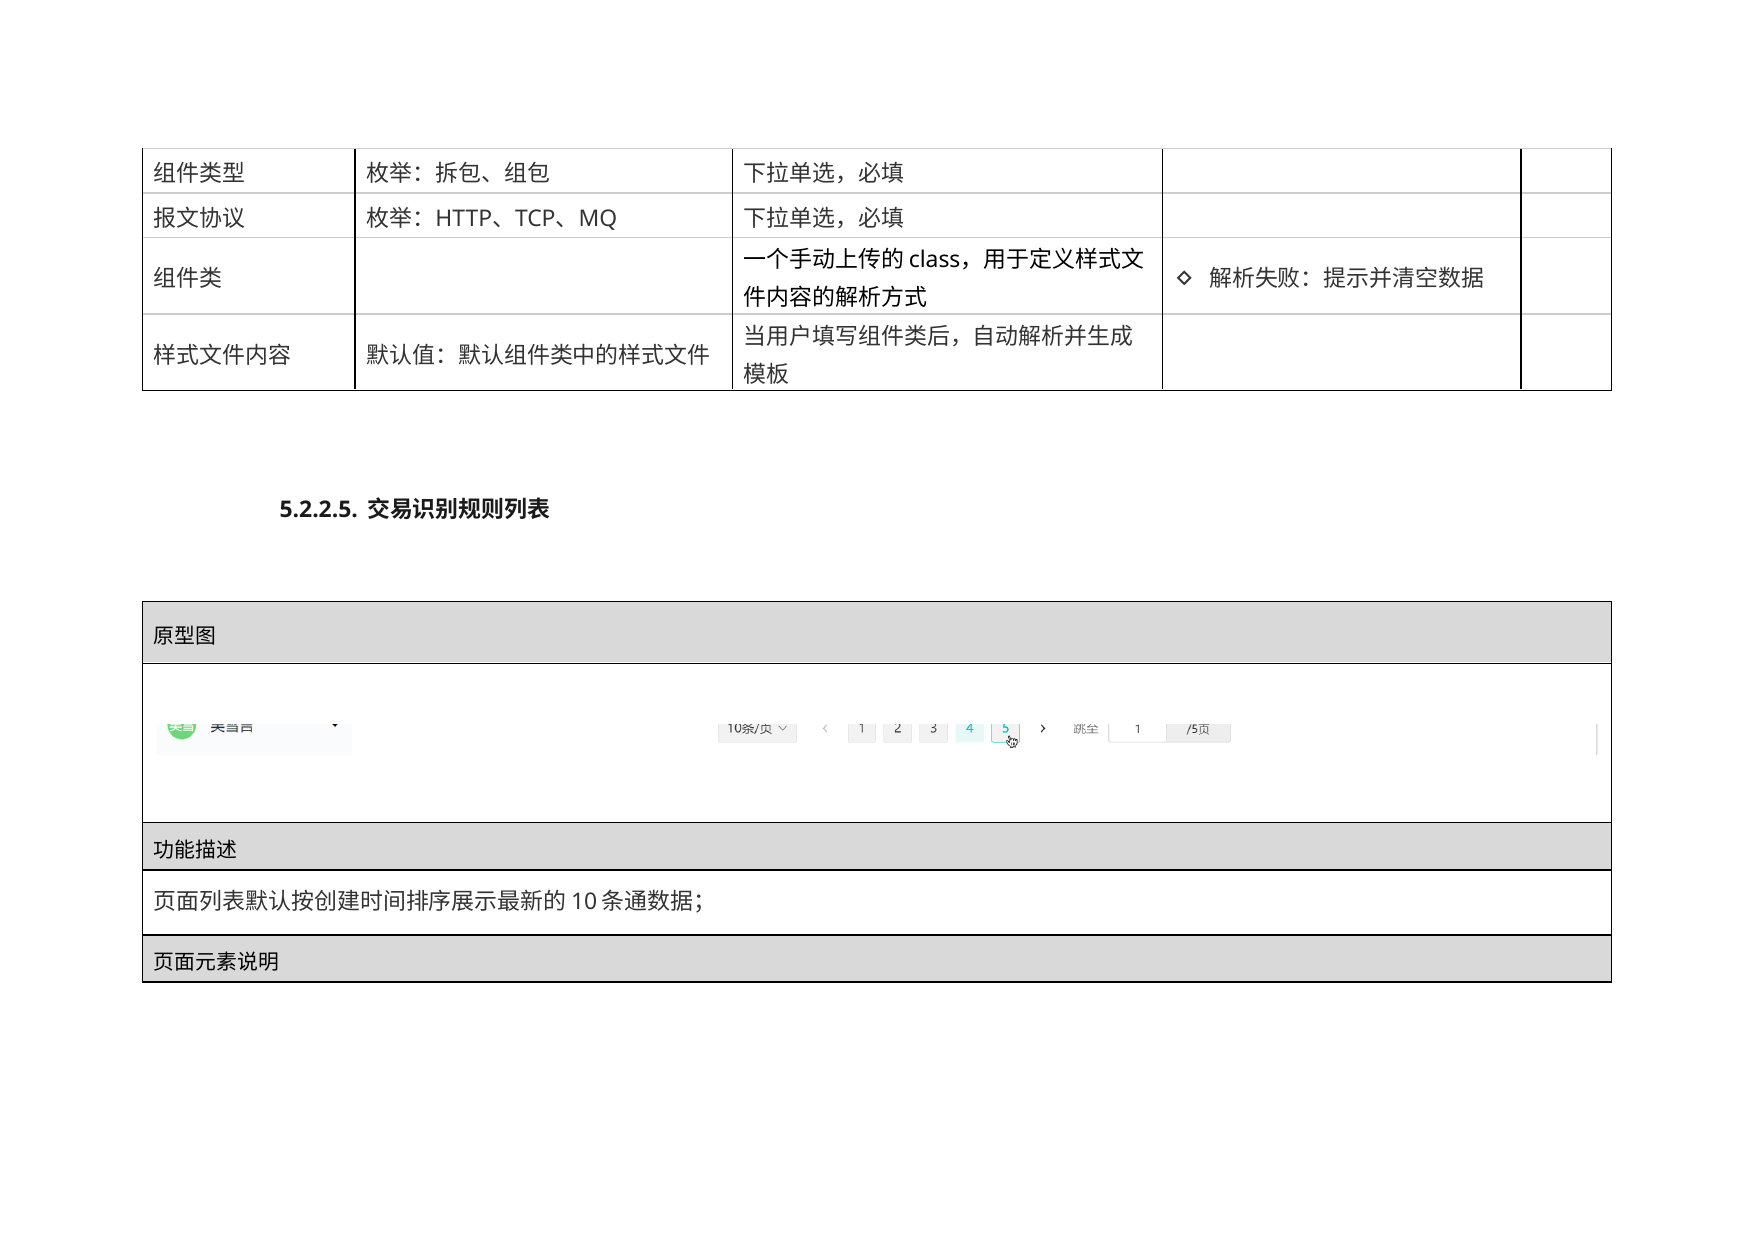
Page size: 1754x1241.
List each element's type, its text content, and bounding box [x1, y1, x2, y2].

table_cell 枚举：HTTP、TCP、MQ [356, 194, 732, 236]
table_cell [356, 238, 732, 313]
table_cell 页面元素说明 [143, 936, 1611, 981]
table_cell 解析失败：提示并清空数据 [1163, 238, 1520, 313]
subtitle 交易识别规则列表 [279, 491, 1612, 524]
table_header 原型图 [143, 602, 1611, 662]
table_cell 默认值：默认组件类中的样式文件 [356, 315, 732, 389]
table_cell 页面列表默认按创建时间排序展示最新的10条通数据； [143, 871, 1611, 934]
table_cell 当用户填写组件类后，自动解析并生成模板 [733, 315, 1162, 389]
table_cell [1522, 315, 1611, 389]
picture [153, 724, 1599, 755]
table_cell [1163, 315, 1520, 389]
table_cell 下拉单选，必填 [733, 194, 1162, 236]
table_cell 下拉单选，必填 [733, 149, 1162, 192]
table_cell [1522, 194, 1611, 236]
table_cell [1522, 238, 1611, 313]
table_cell 一个手动上传的class，用于定义样式文件内容的解析方式 [733, 238, 1162, 313]
table_cell 组件类 [143, 238, 354, 313]
table_cell 枚举：拆包、组包 [356, 149, 732, 192]
table_cell 样式文件内容 [143, 315, 354, 389]
table_cell [1163, 194, 1520, 236]
table_cell [1522, 149, 1611, 192]
table_cell 功能描述 [143, 823, 1611, 869]
table_cell 报文协议 [143, 194, 354, 236]
table_cell 组件类型 [143, 149, 354, 192]
table_cell [1163, 149, 1520, 192]
table_cell [143, 664, 1611, 822]
